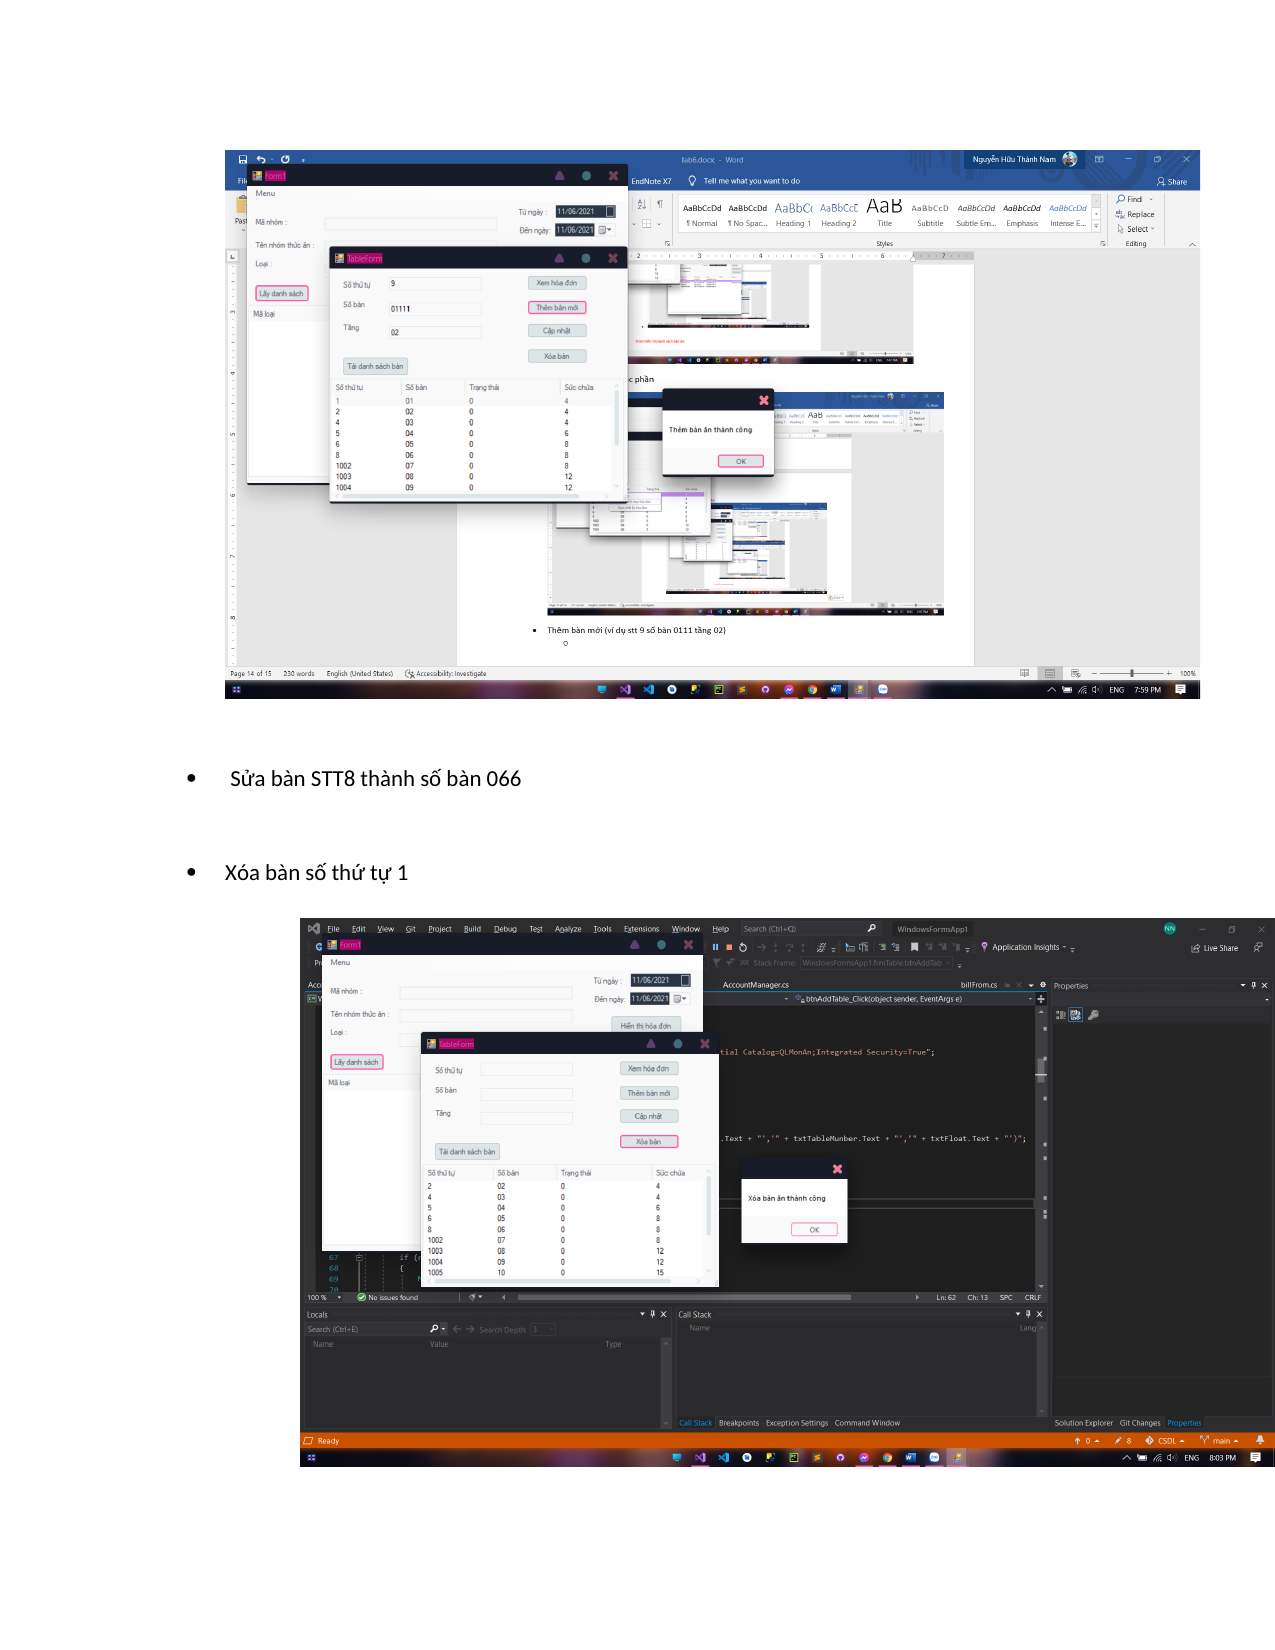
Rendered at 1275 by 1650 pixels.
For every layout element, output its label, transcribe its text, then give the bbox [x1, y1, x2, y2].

picture [225, 150, 1200, 699]
picture [300, 918, 1275, 1467]
list Sửa bàn STT8 thành số bàn 066 [187, 764, 1125, 792]
list Xóa bàn số thứ tự 1 [187, 858, 1125, 886]
